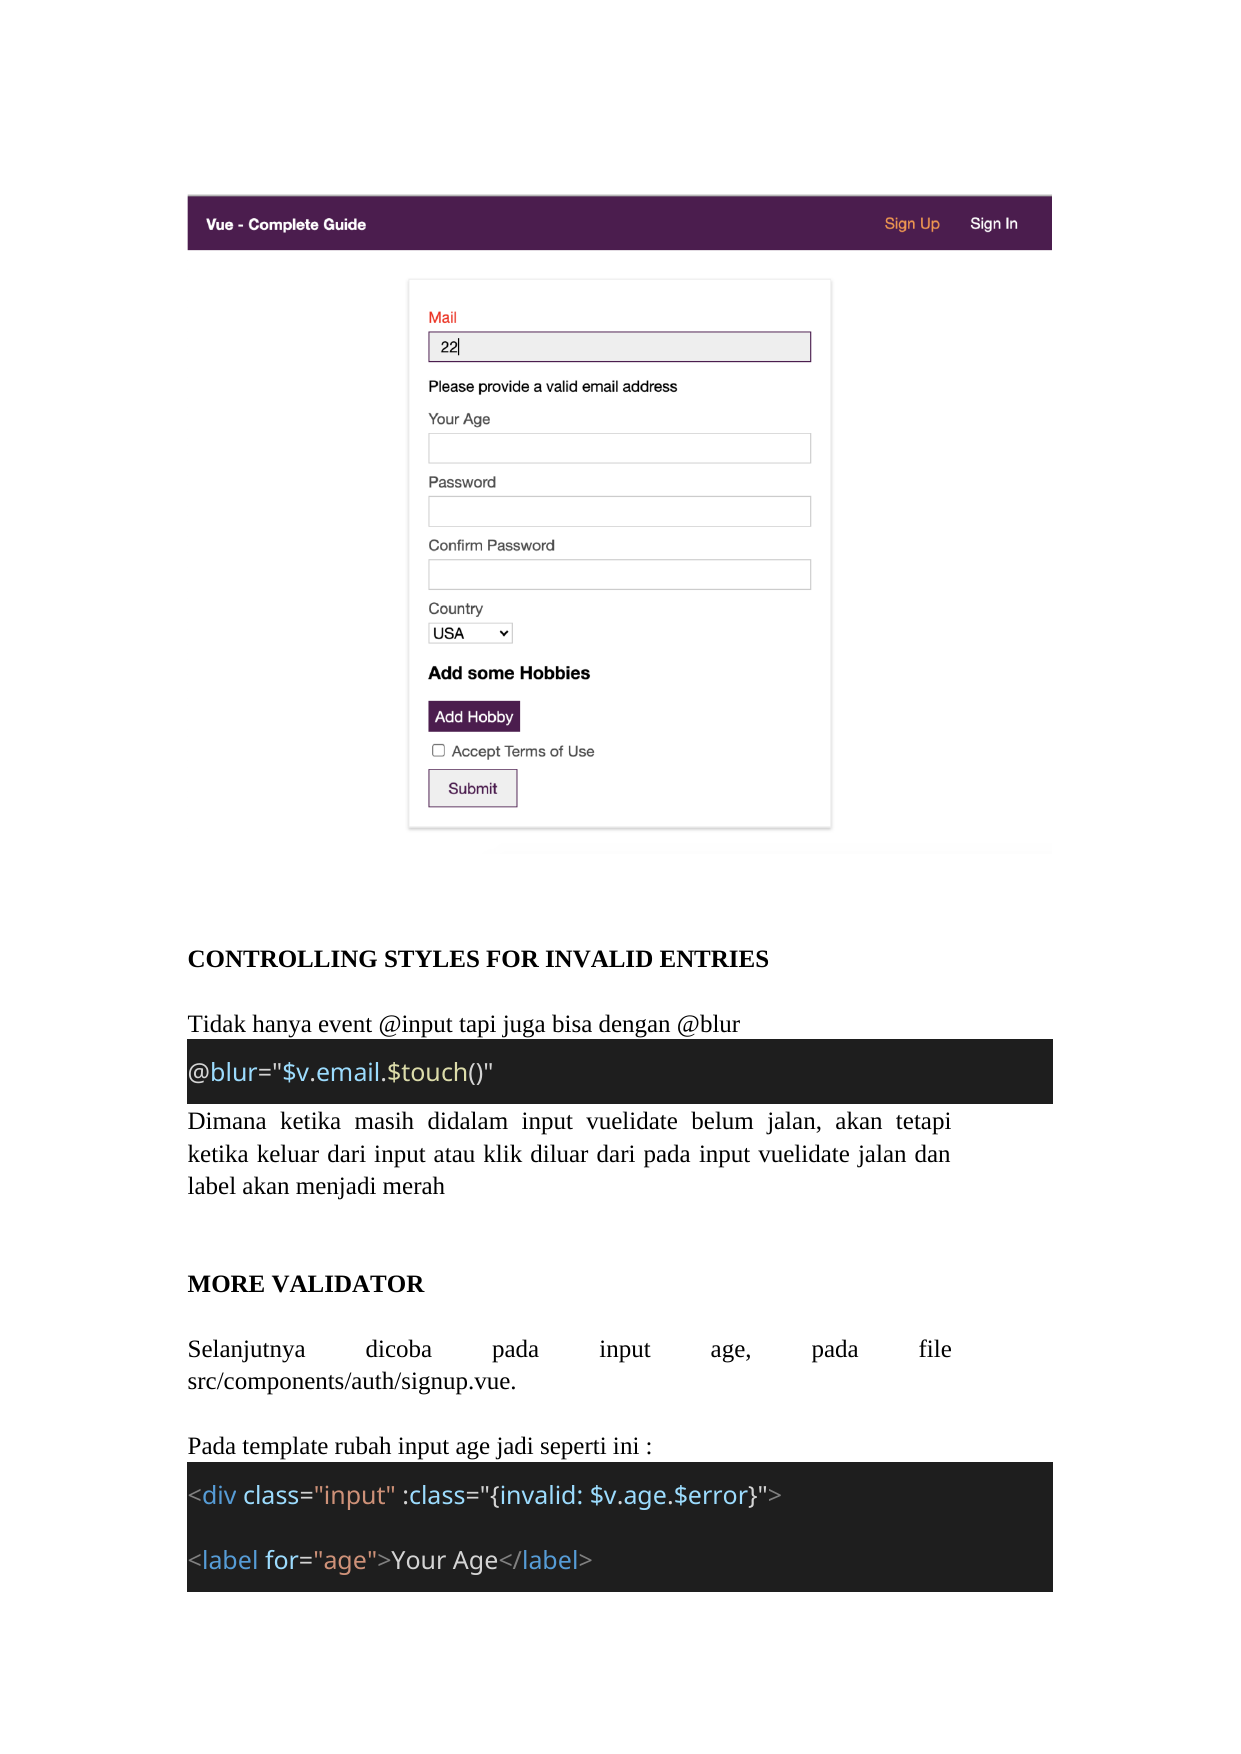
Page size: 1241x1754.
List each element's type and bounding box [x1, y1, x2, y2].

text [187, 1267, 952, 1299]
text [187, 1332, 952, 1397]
picture [187, 194, 1052, 854]
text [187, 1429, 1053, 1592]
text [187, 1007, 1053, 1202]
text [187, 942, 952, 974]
